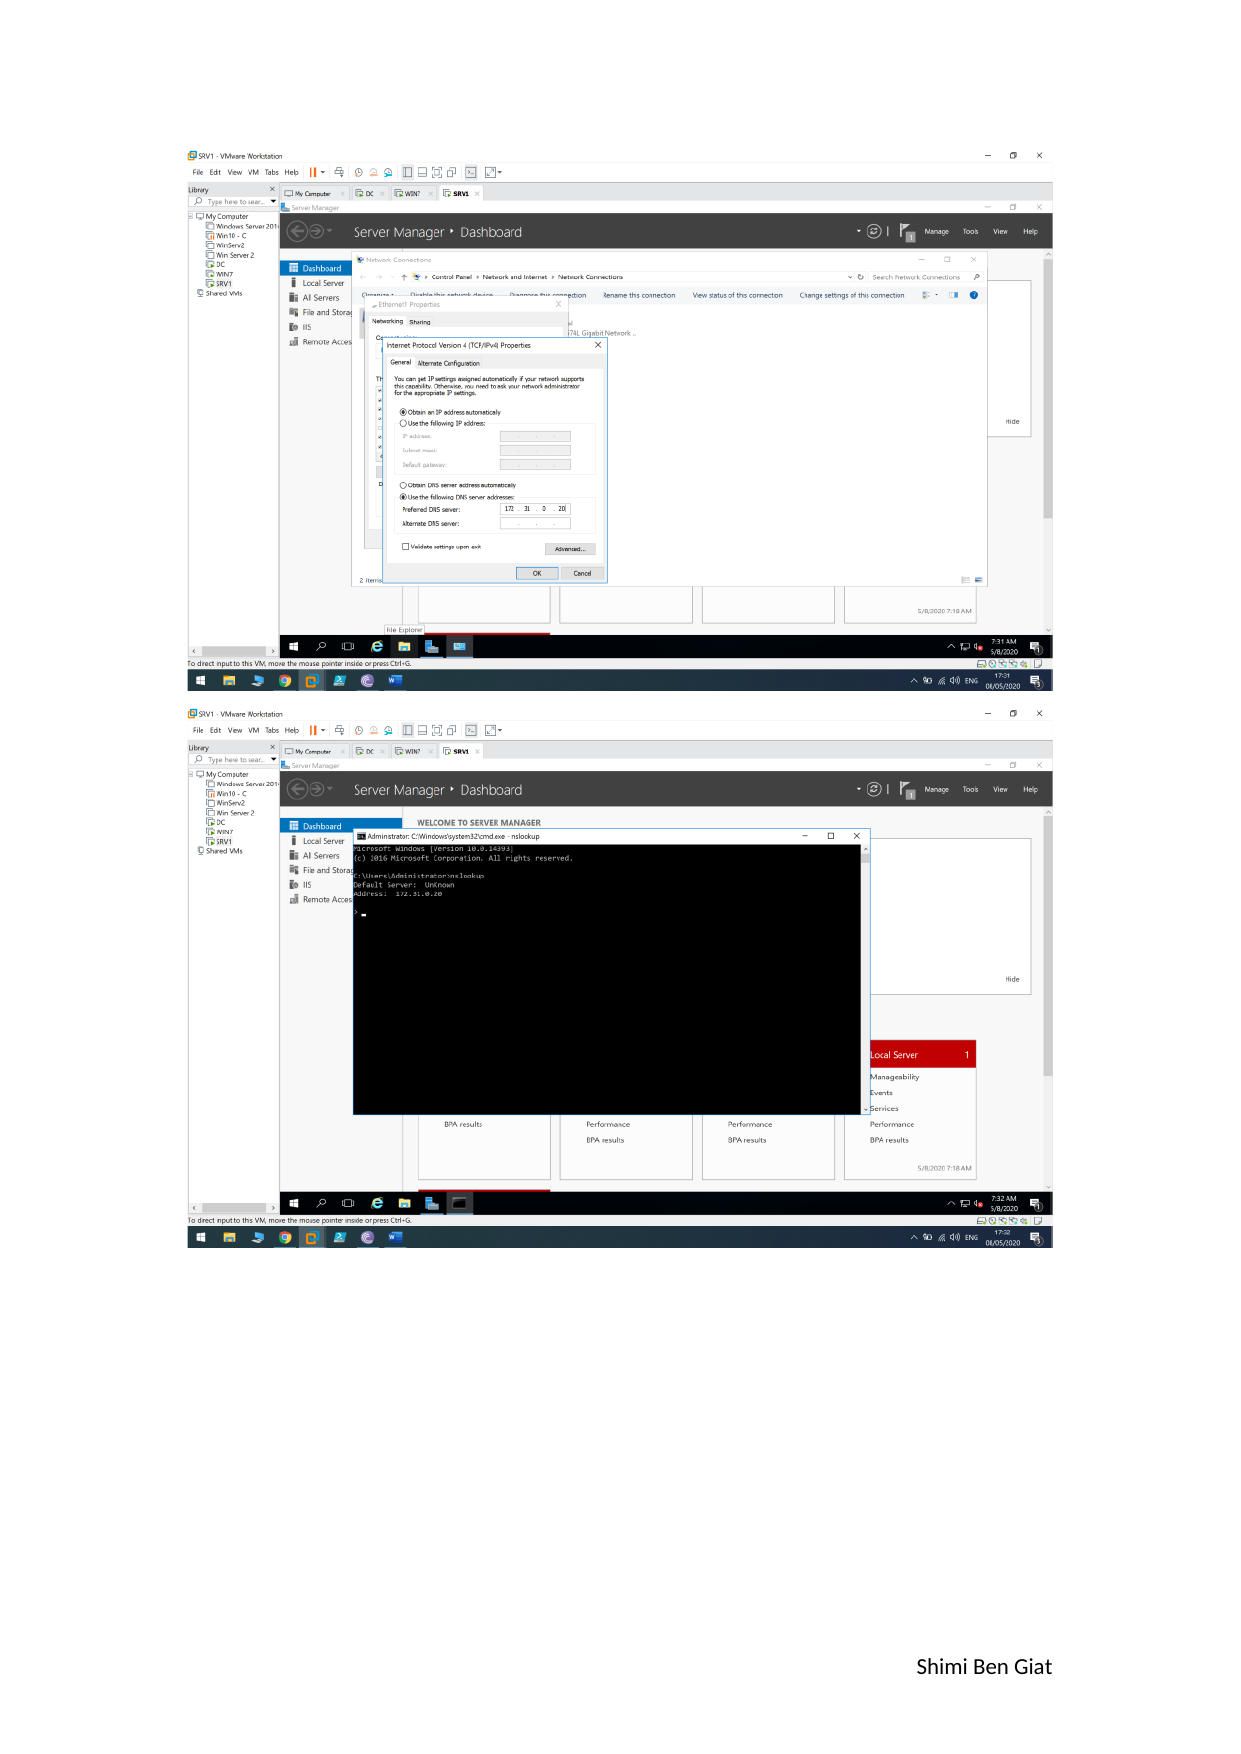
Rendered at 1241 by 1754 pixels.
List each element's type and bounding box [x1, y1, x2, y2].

picture [187, 707, 1053, 1248]
picture [187, 150, 1053, 691]
